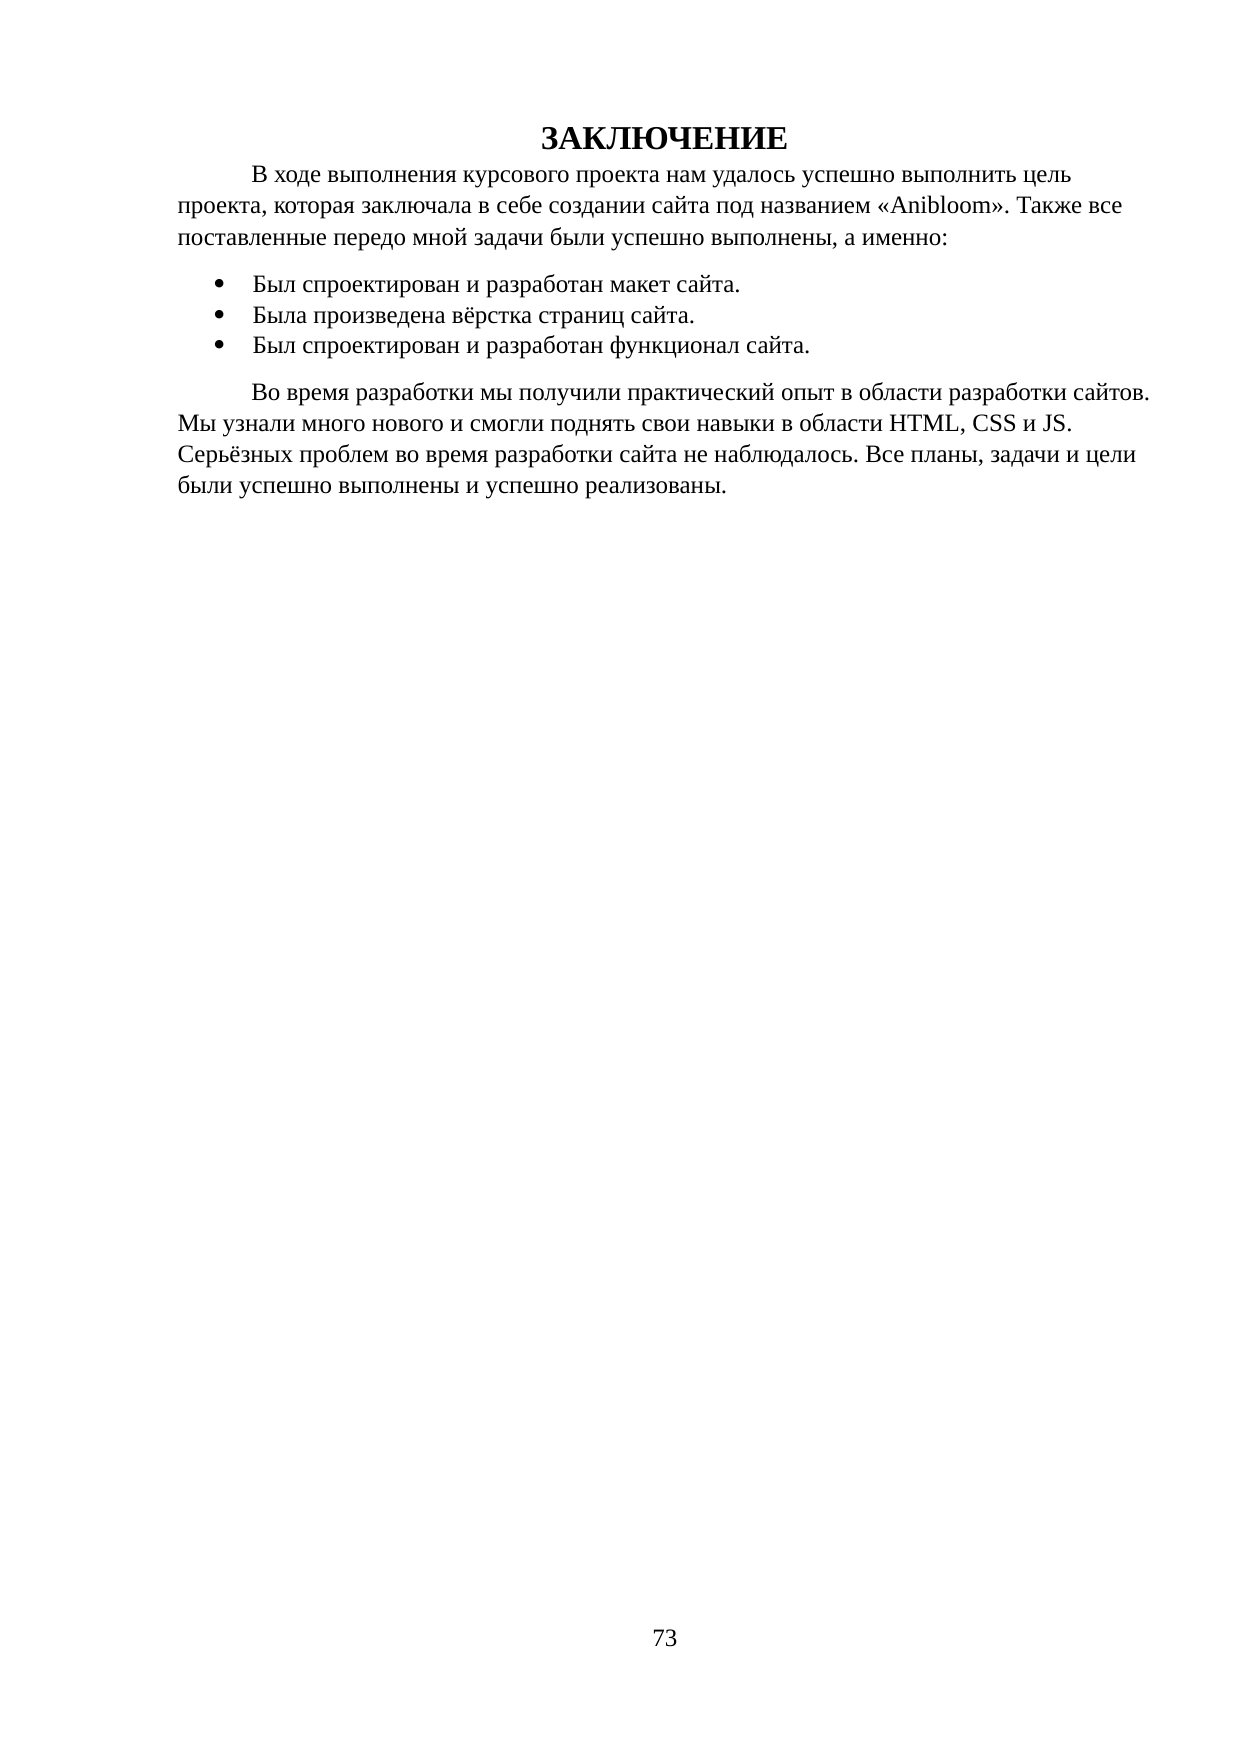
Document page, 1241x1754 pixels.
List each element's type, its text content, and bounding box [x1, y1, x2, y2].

list Был спроектирован и разработан макет сайта. [215, 269, 1152, 298]
text В ходе выполнения курсового проекта нам удалось успешно выполнить цель проекта, которая заключала в себе создании сайта под названием «Anibloom». Также все поставленные передо мной задачи были успешно выполнены, а именно: [177, 159, 1152, 250]
list Был спроектирован и разработан функционал сайта. [215, 330, 1152, 359]
subtitle ЗАКЛЮЧЕНИЕ [177, 118, 1152, 156]
list Была произведена вёрстка страниц сайта. [215, 300, 1152, 328]
text Во время разработки мы получили практический опыт в области разработки сайтов. Мы узнали много нового и смогли поднять свои навыки в области HTML, CSS и JS. Серьёзных проблем во время разработки сайта не наблюдалось. Все планы, задачи и цели были успешно выполнены и успешно реализованы. [177, 377, 1152, 499]
